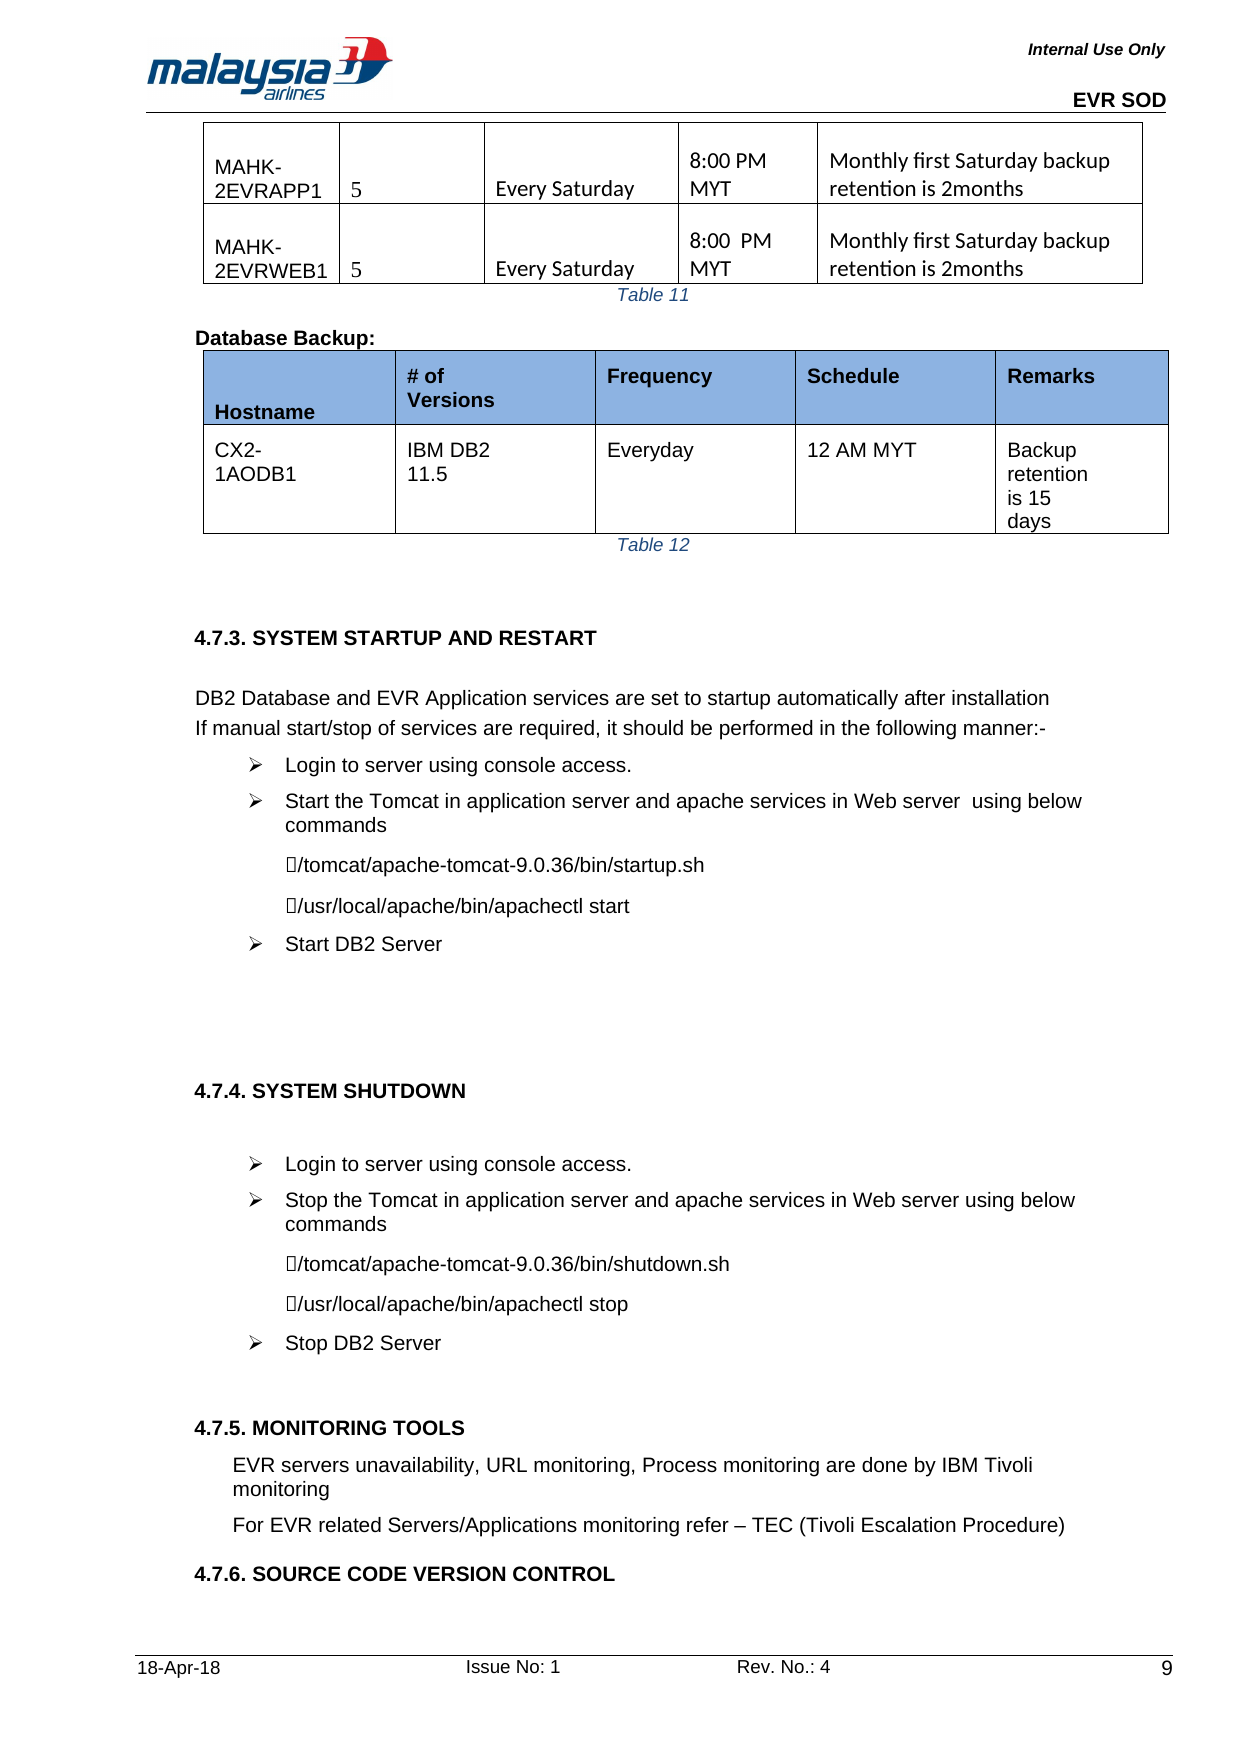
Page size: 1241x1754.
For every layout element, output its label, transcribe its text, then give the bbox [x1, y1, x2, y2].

text /tomcat/apache-tomcat-/bin/shutdown.sh [285, 1249, 1113, 1277]
table_header Hostname [204, 351, 395, 424]
table_cell 8:00 PM MYT [679, 123, 817, 202]
table_cell CX2-1AODB1 [204, 425, 395, 533]
text Table 11 [195, 283, 1113, 305]
table_header Frequency [596, 351, 795, 424]
subtitle 4.7.4. System Shutdown [194, 1079, 1173, 1103]
table_cell Everyday [596, 425, 795, 533]
text EVR servers unavailability, URL monitoring, Process monitoring are done by IBM Tivoli monitoring [232, 1452, 1113, 1500]
subtitle 4.7.3. System Startup and restart [194, 626, 1173, 649]
table_cell MAHK-2EVRWEB1 [204, 204, 339, 282]
text Table 12 [195, 534, 1113, 556]
table_cell IBM DB2 1.5 [396, 425, 595, 533]
table_cell Monthly first Saturday backup retention is 2months [818, 123, 1142, 202]
subtitle 4.7.6. Source Code Version Control [194, 1562, 1173, 1586]
list Login to server using console access. [247, 753, 1113, 777]
table_cell Every Saturday [485, 204, 678, 282]
list Start the Tomcat in application server and apache services in Web server using below commands [247, 789, 1113, 837]
table_header Schedule [796, 351, 995, 424]
table_cell 5 [340, 123, 484, 202]
picture [147, 37, 393, 100]
text /usr/local/apache/bin/apachectl start [285, 891, 1113, 919]
table_header # of Versions [396, 351, 595, 424]
text For EVR related Servers/Applications monitoring refer – TEC (Tivoli Escalation Procedure) [232, 1513, 1113, 1537]
text /tomcat/apache-tomcat-/bin/startup.sh [285, 850, 1113, 878]
list Stop the Tomcat in application server and apache services in Web server using below commands [247, 1188, 1113, 1236]
table_cell Backup retention is 15 days [996, 425, 1168, 533]
list Stop DB2 Server [247, 1331, 1113, 1354]
table_cell Monthly first Saturday backup retention is 2months [818, 204, 1142, 282]
table_cell MAHK-2EVRAPP1 [204, 123, 339, 202]
table_cell Every Saturday [485, 123, 678, 202]
table_cell 12 AM MYT [796, 425, 995, 533]
table_cell 8:00 PM MYT [679, 204, 817, 282]
list Start DB2 Server [247, 932, 1113, 956]
subtitle 4.7.5. MONITORING Tools [194, 1416, 1173, 1440]
list Login to server using console access. [247, 1152, 1113, 1176]
text Database Backup: [195, 326, 1113, 350]
text /usr/local/apache/bin/apachectl stop [285, 1289, 1113, 1318]
table_header Remarks [996, 351, 1168, 424]
text DB2 Database and EVR Application services are set to startup automatically after installation [195, 686, 1113, 710]
text If manual start/stop of services are required, it should be performed in the following manner:- [195, 716, 1113, 740]
table_cell 5 [340, 204, 484, 282]
